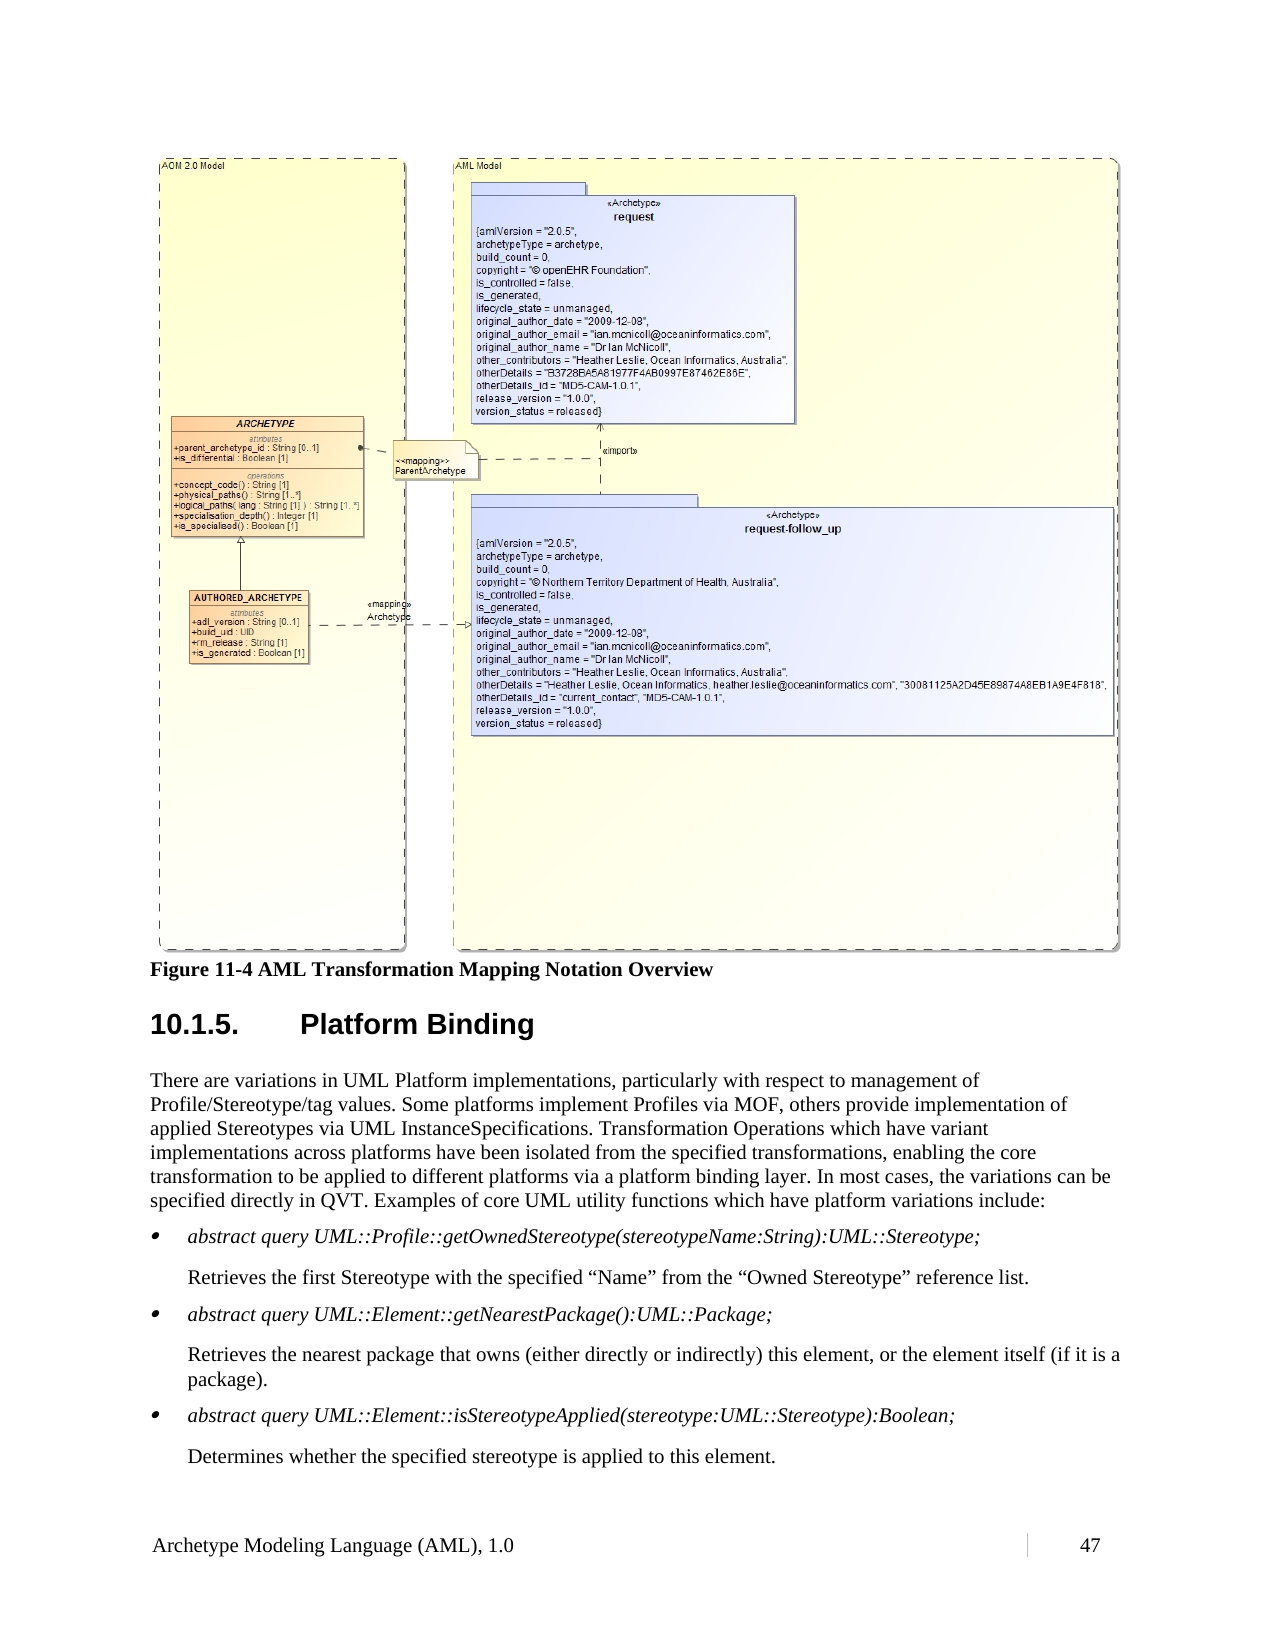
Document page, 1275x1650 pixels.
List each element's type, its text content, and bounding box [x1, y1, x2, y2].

subtitle Platform Binding [150, 1007, 1125, 1041]
text Retrieves the first Stereotype with the specified “Name” from the “Owned Stereotype” reference list. [150, 1265, 1125, 1289]
text There are variations in UML Platform implementations, particularly with respect to management of Profile/Stereotype/tag values. Some platforms implement Profiles via MOF, others provide implementation of applied Stereotypes via UML InstanceSpecifications. Transformation Operations which have variant implementations across platforms have been isolated from the specified transformations, enabling the core transformation to be applied to different platforms via a platform binding layer. In most cases, the variations can be specified directly in QVT. Examples of core UML utility functions which have platform variations include: [150, 1067, 1125, 1212]
picture [150, 150, 1125, 958]
text Retrieves the nearest package that owns (either directly or indirectly) this element, or the element itself (if it is a package). [187, 1342, 1125, 1391]
text abstract query UML::Element::isStereotypeApplied(stereotype:UML::Stereotype):Boolean; [150, 1403, 1125, 1427]
text abstract query UML::Element::getNearestPackage():UML::Package; [150, 1302, 1125, 1326]
text Determines whether the specified stereotype is applied to this element. [150, 1444, 1125, 1468]
text abstract query UML::Profile::getOwnedStereotype(stereotypeName:String):UML::Stereotype; [150, 1224, 1125, 1248]
